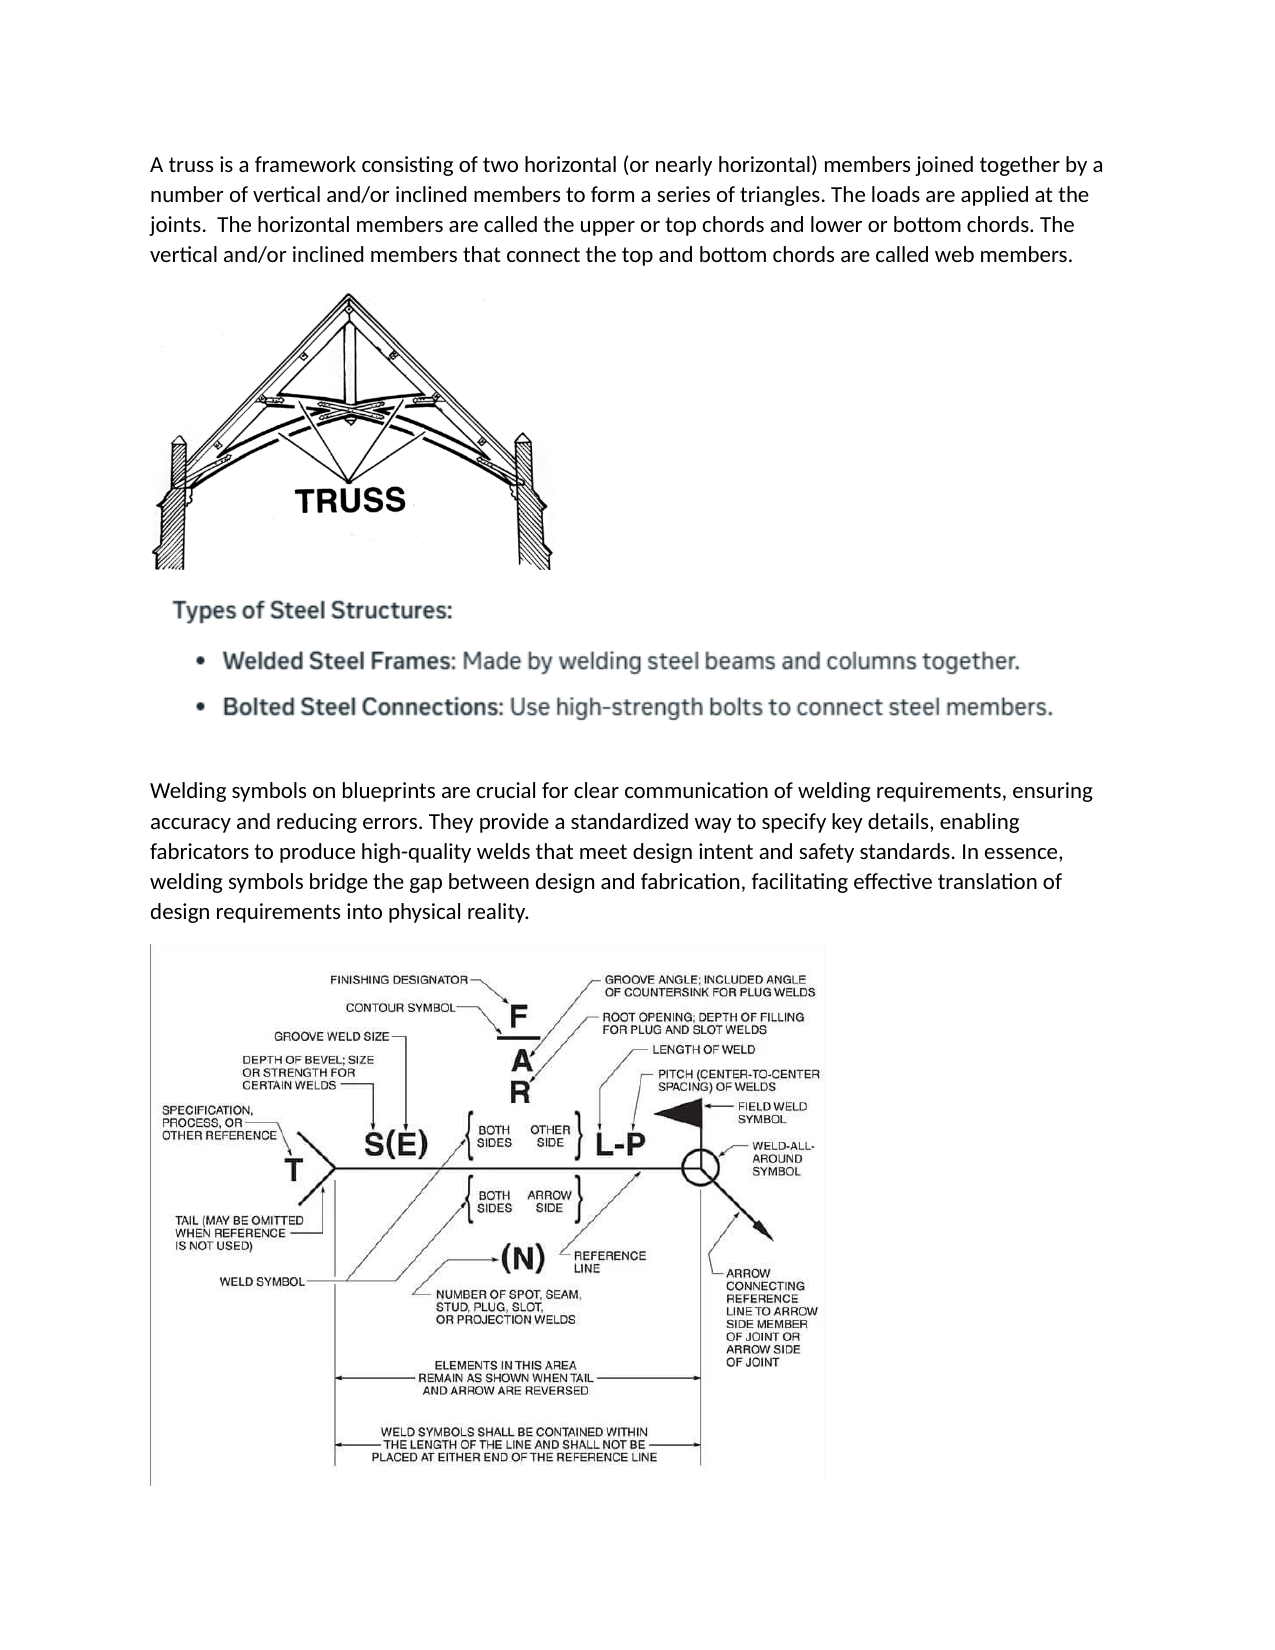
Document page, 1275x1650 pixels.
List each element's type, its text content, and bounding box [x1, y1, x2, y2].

text A truss is a framework consisting of two horizontal (or nearly horizontal) members joined together by a number of vertical and/or inclined members to form a series of triangles. The loads are applied at the joints. The horizontal members are called the upper or top chords and lower or bottom chords. The vertical and/or inclined members that connect the top and bottom chords are called web members. [150, 150, 1125, 269]
text Welding symbols on blueprints are crucial for clear communication of welding requirements, ensuring accuracy and reducing errors. They provide a standardized way to specify key details, enabling fabricators to produce high-quality welds that meet design intent and safety standards. In essence, welding symbols bridge the gap between design and fabrication, facilitating effective translation of design requirements into physical reality. [150, 746, 1125, 926]
picture [150, 944, 826, 1486]
picture [150, 287, 554, 570]
picture [150, 588, 1114, 728]
